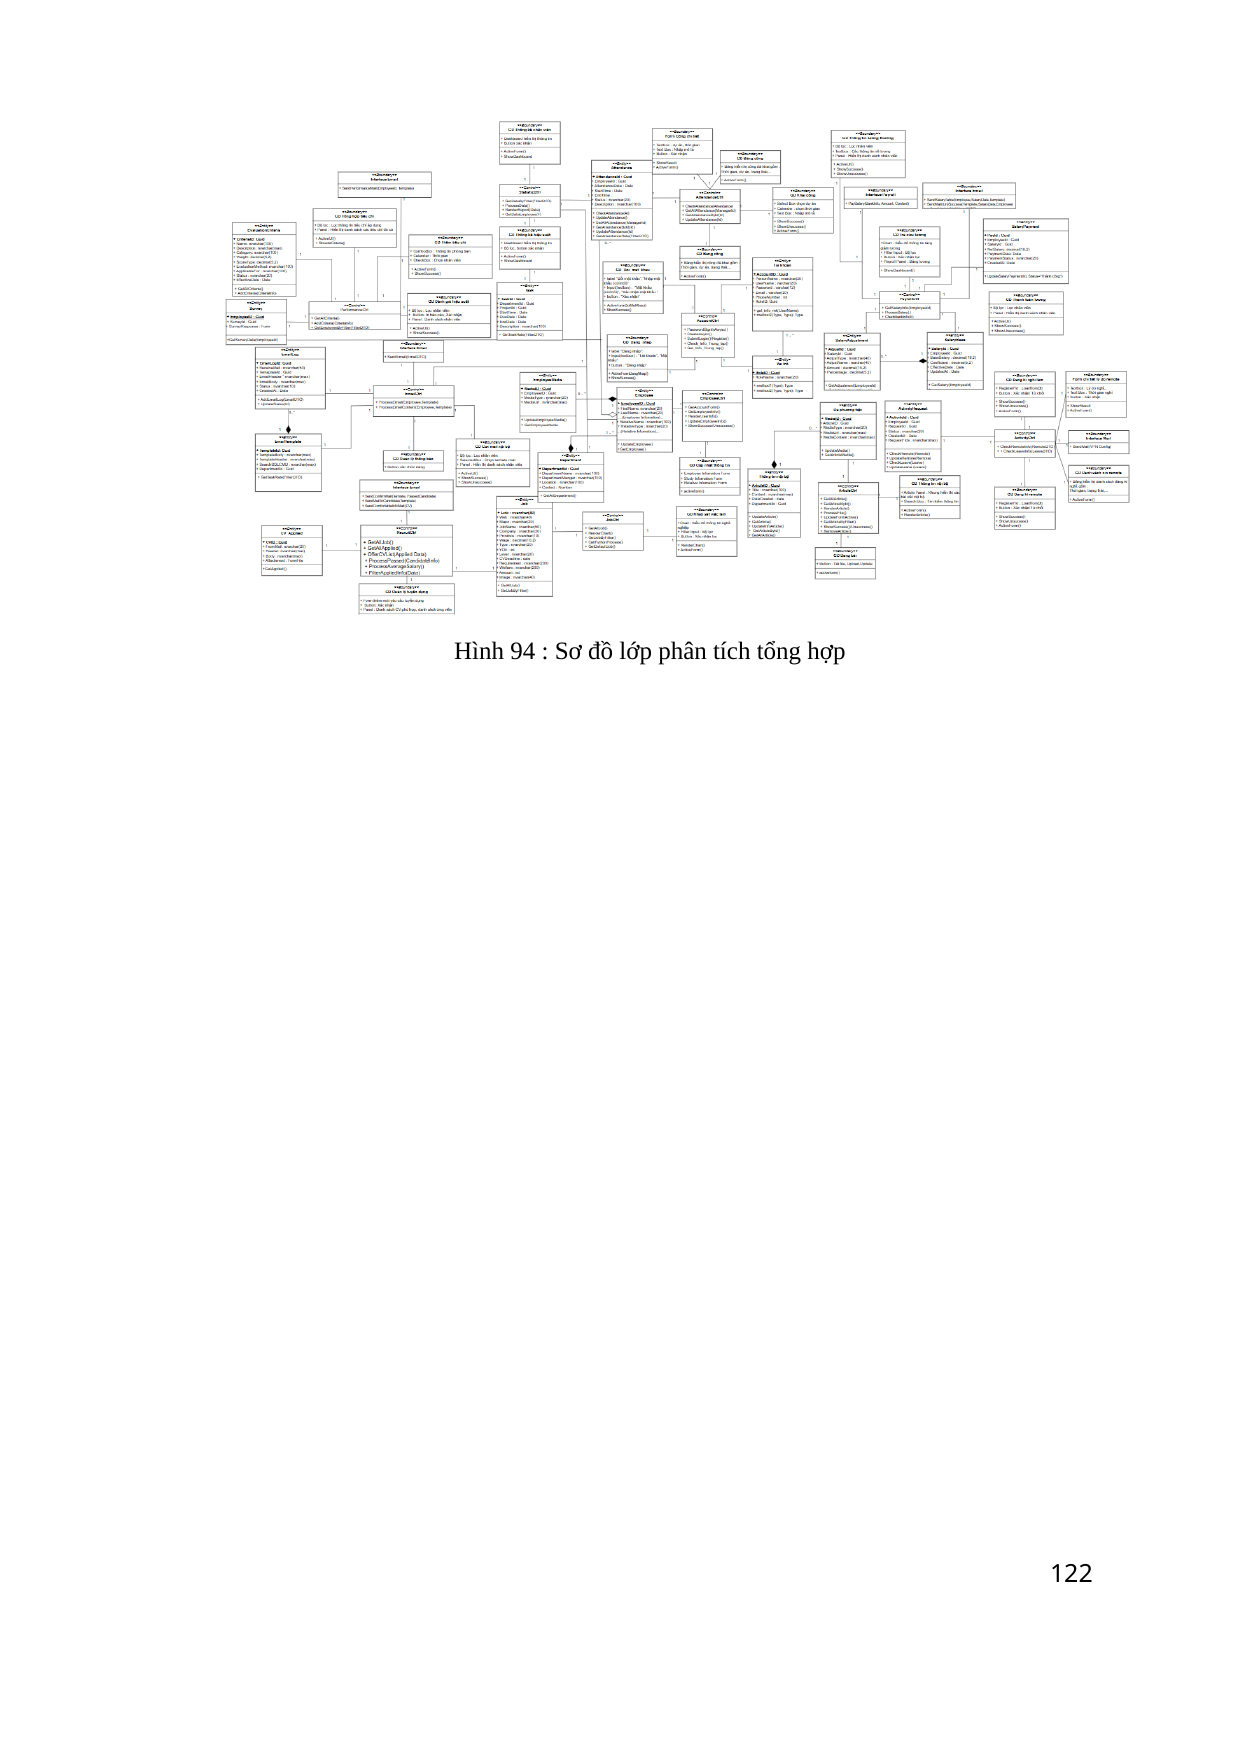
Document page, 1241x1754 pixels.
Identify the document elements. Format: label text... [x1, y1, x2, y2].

text Hình 94 : Sơ đồ lớp phân tích tổng hợp [207, 636, 1092, 665]
picture [206, 118, 1182, 615]
